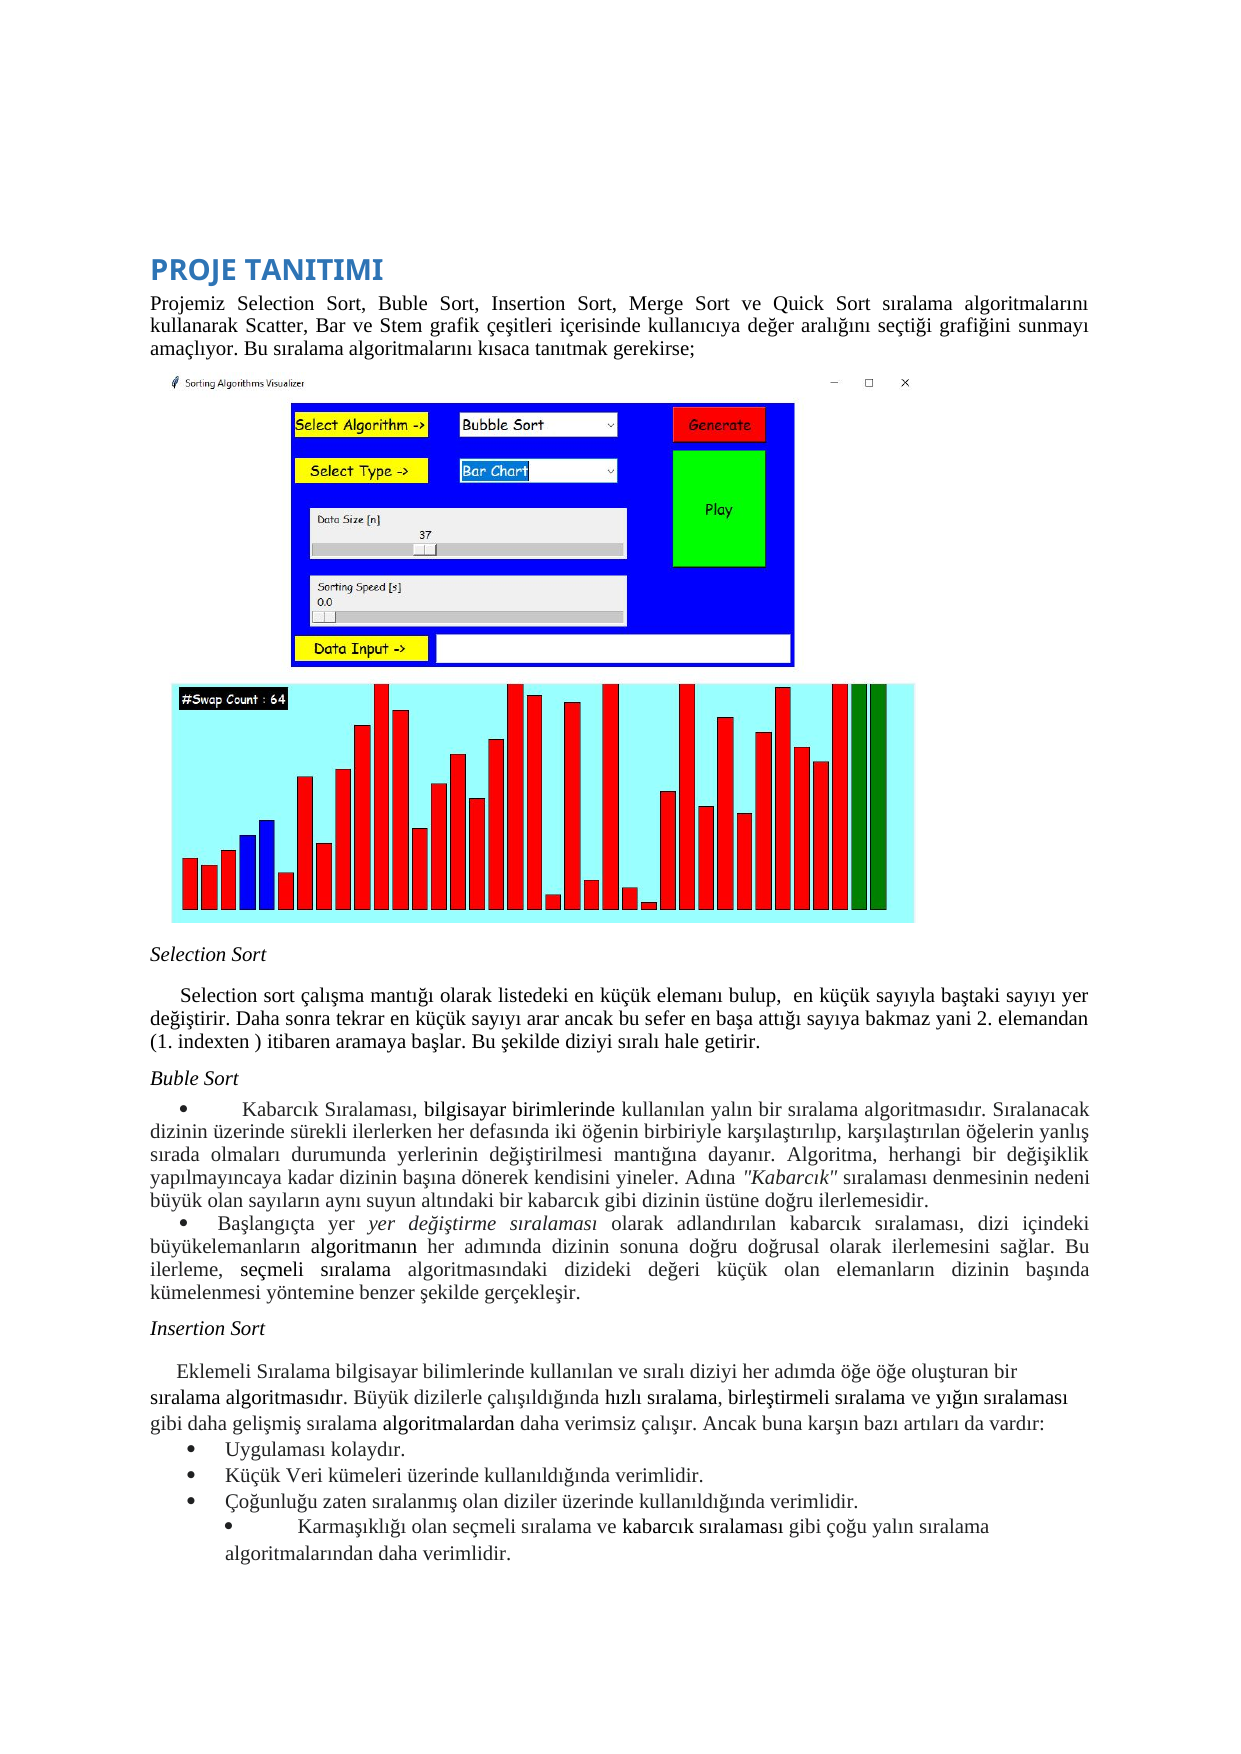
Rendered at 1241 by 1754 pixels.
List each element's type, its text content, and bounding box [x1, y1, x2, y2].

list Uygulaması kolaydır. [187, 1437, 1090, 1461]
text Projemiz Selection Sort, Buble Sort, Insertion Sort, Merge Sort ve Quick Sort sıralama algoritmalarını kullanarak Scatter, Bar ve Stem grafik çeşitleri içerisinde kullanıcıya değer aralığını seçtiği grafiğini sunmayı amaçlıyor. Bu sıralama algoritmalarını kısaca tanıtmak gerekirse; [150, 292, 1090, 360]
list Kabarcık Sıralaması, bilgisayar birimlerinde kullanılan yalın bir sıralama algoritmasıdır. Sıralanacak dizinin üzerinde sürekli ilerlerken her defasında iki öğenin birbiriyle karşılaştırılıp, karşılaştırılan öğelerin yanlış sırada olmaları durumunda yerlerinin değiştirilmesi mantığına dayanır. Algoritma, herhangi bir değişiklik yapılmayıncaya kadar dizinin başına dönerek kendisini yineler. Adına "Kabarcık" sıralaması denmesinin nedeni büyük olan sayıların aynı suyun altındaki bir kabarcık gibi dizinin üstüne doğru ilerlemesidir. [150, 1098, 1090, 1212]
text Insertion Sort [150, 1316, 1090, 1340]
text Selection sort çalışma mantığı olarak listedeki en küçük elemanı bulup, en küçük sayıyla baştaki sayıyı yer değiştirir. Daha sonra tekrar en küçük sayıyı arar ancak bu sefer en başa attığı sayıya bakmaz yani 2. elemandan (1. indexten ) itibaren aramaya başlar. Bu şekilde diziyi sıralı hale getirir. [150, 984, 1090, 1053]
list Küçük Veri kümeleri üzerinde kullanıldığında verimlidir. [187, 1463, 1090, 1487]
list Çoğunluğu zaten sıralanmış olan diziler üzerinde kullanıldığında verimlidir. [187, 1488, 1090, 1513]
text Eklemeli Sıralama bilgisayar bilimlerinde kullanılan ve sıralı diziyi her adımda öğe öğe oluşturan bir sıralama algoritmasıdır. Büyük dizilerle çalışıldığında hızlı sıralama, birleştirmeli sıralama ve yığın sıralaması gibi daha gelişmiş sıralama algoritmalardan daha verimsiz çalışır. Ancak buna karşın bazı artıları da vardır: [150, 1359, 1090, 1435]
subtitle PROJE TANITIMI [150, 249, 1090, 289]
text Selection Sort [150, 942, 1090, 966]
list Başlangıçta yer yer değiştirme sıralaması olarak adlandırılan kabarcık sıralaması, dizi içindeki büyükelemanların algoritmanın her adımında dizinin sonuna doğru doğrusal olarak ilerlemesini sağlar. Bu ilerleme, seçmeli sıralama algoritmasındaki dizideki değeri küçük olan elemanların dizinin başında kümelenmesi yöntemine benzer şekilde gerçekleşir. [150, 1212, 1090, 1304]
subtitle Buble Sort [150, 1066, 1090, 1089]
list Karmaşıklığı olan seçmeli sıralama ve kabarcık sıralaması gibi çoğu yalın sıralama algoritmalarından daha verimlidir. [225, 1514, 1090, 1564]
